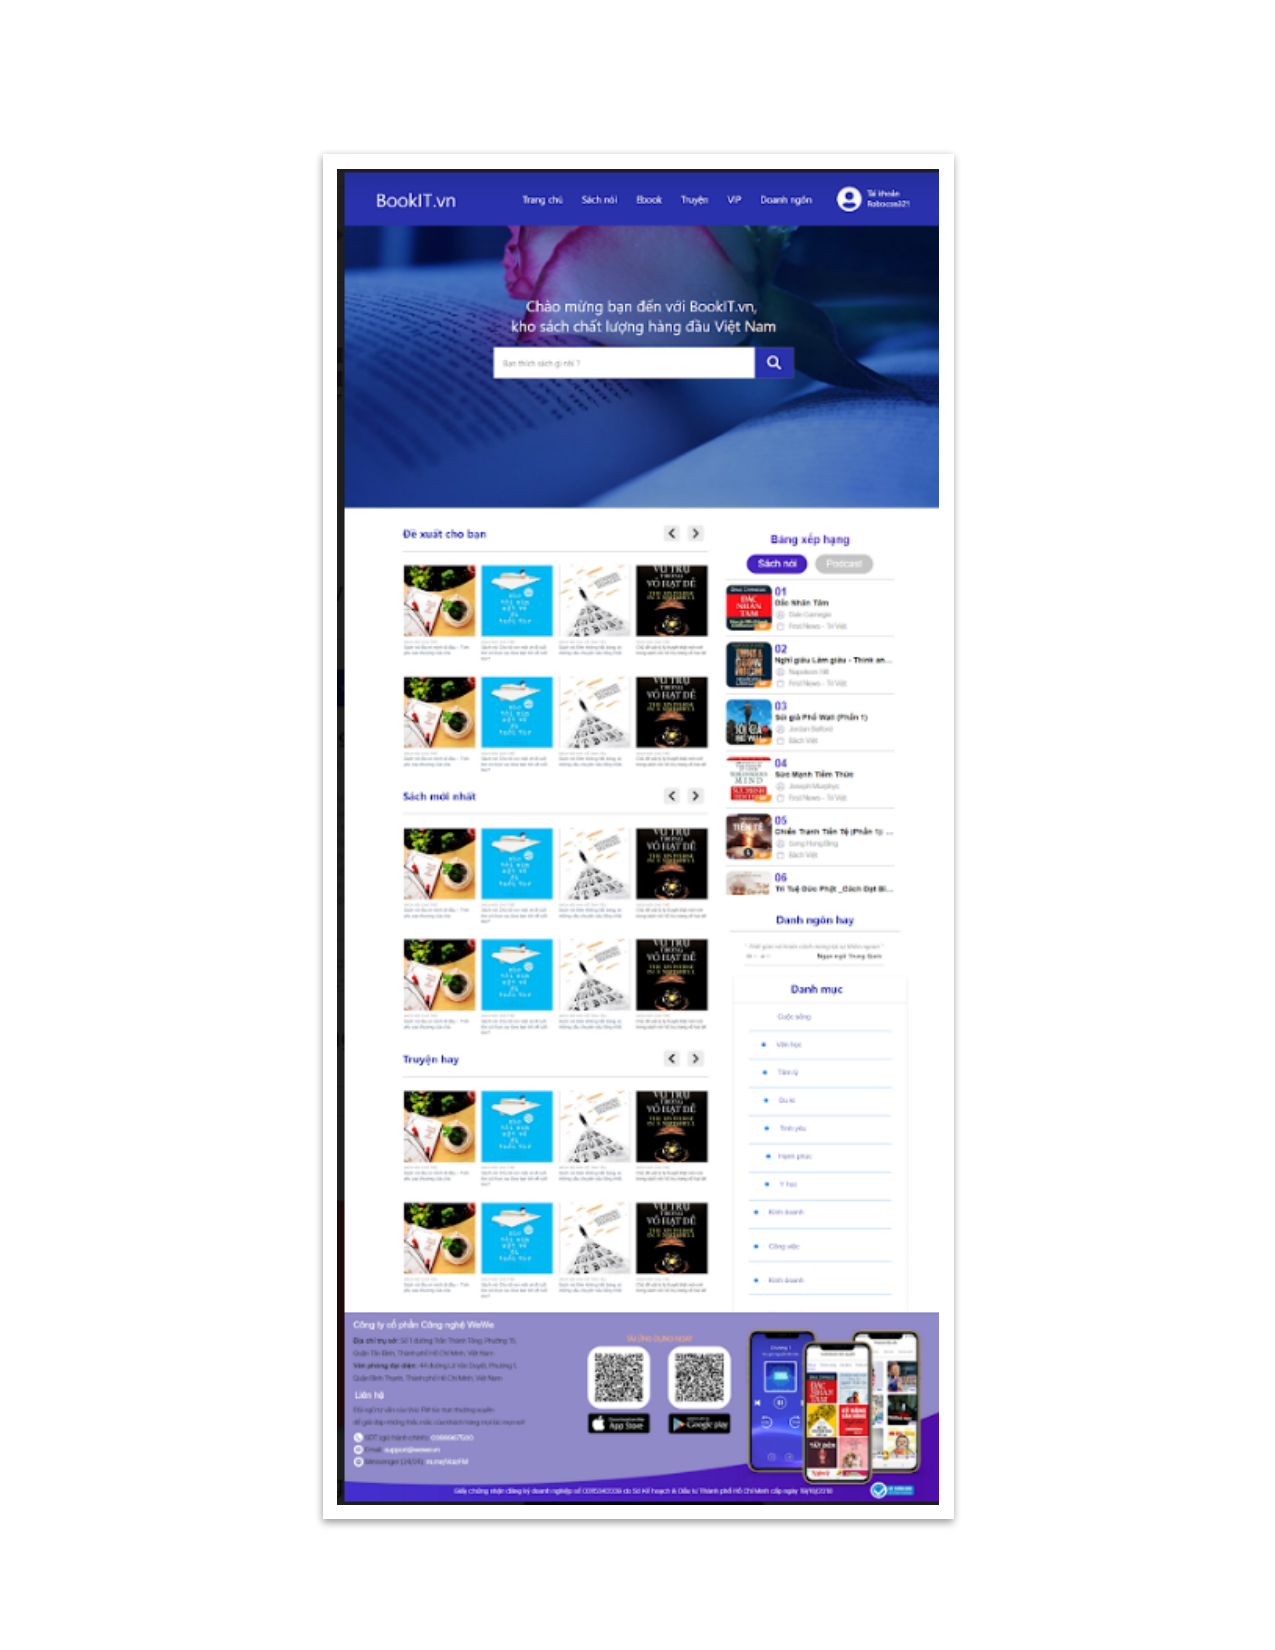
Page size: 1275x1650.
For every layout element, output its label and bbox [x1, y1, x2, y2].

picture [337, 169, 939, 1505]
